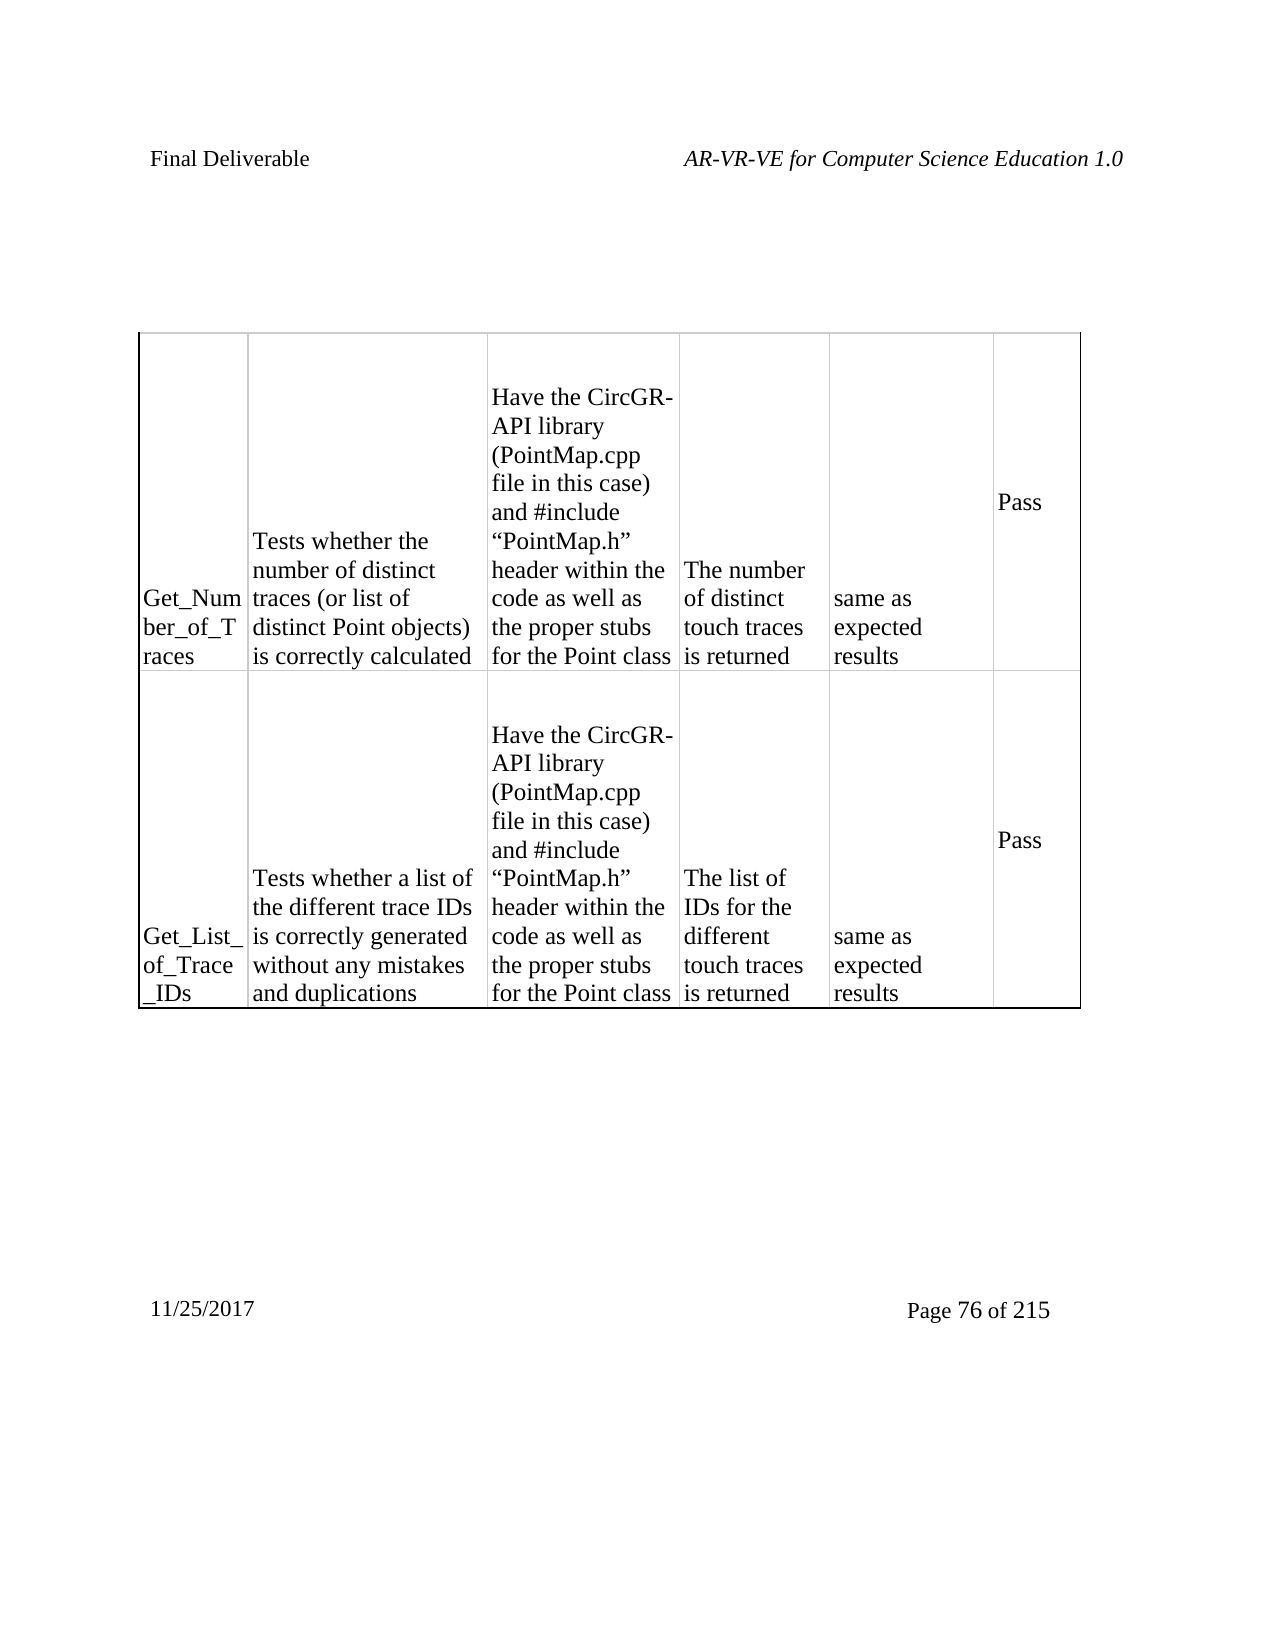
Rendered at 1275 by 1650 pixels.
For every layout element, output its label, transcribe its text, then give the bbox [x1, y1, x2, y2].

table_cell same as expected results [830, 334, 993, 670]
table_cell Pass [994, 334, 1080, 670]
table_cell Pass [994, 671, 1080, 1007]
table_cell Tests whether the number of distinct traces (or list of distinct Point objects) is correctly calculated [249, 334, 487, 670]
table_cell same as expected results [830, 671, 993, 1007]
table_cell The list of IDs for the different touch traces is returned [680, 671, 829, 1007]
table_cell Get_Number_of_Traces [140, 334, 247, 670]
table_cell Have the CircGR-API library (PointMap.cpp file in this case) and #include “PointMap.h” header within the code as well as the proper stubs for the Point class [488, 334, 679, 670]
table_cell The number of distinct touch traces is returned [680, 334, 829, 670]
table_cell Tests whether a list of the different trace IDs is correctly generated without any mistakes and duplications [249, 671, 487, 1007]
table_cell Get_List_of_Trace_IDs [140, 671, 247, 1007]
table_cell Have the CircGR-API library (PointMap.cpp file in this case) and #include “PointMap.h” header within the code as well as the proper stubs for the Point class [488, 671, 679, 1007]
